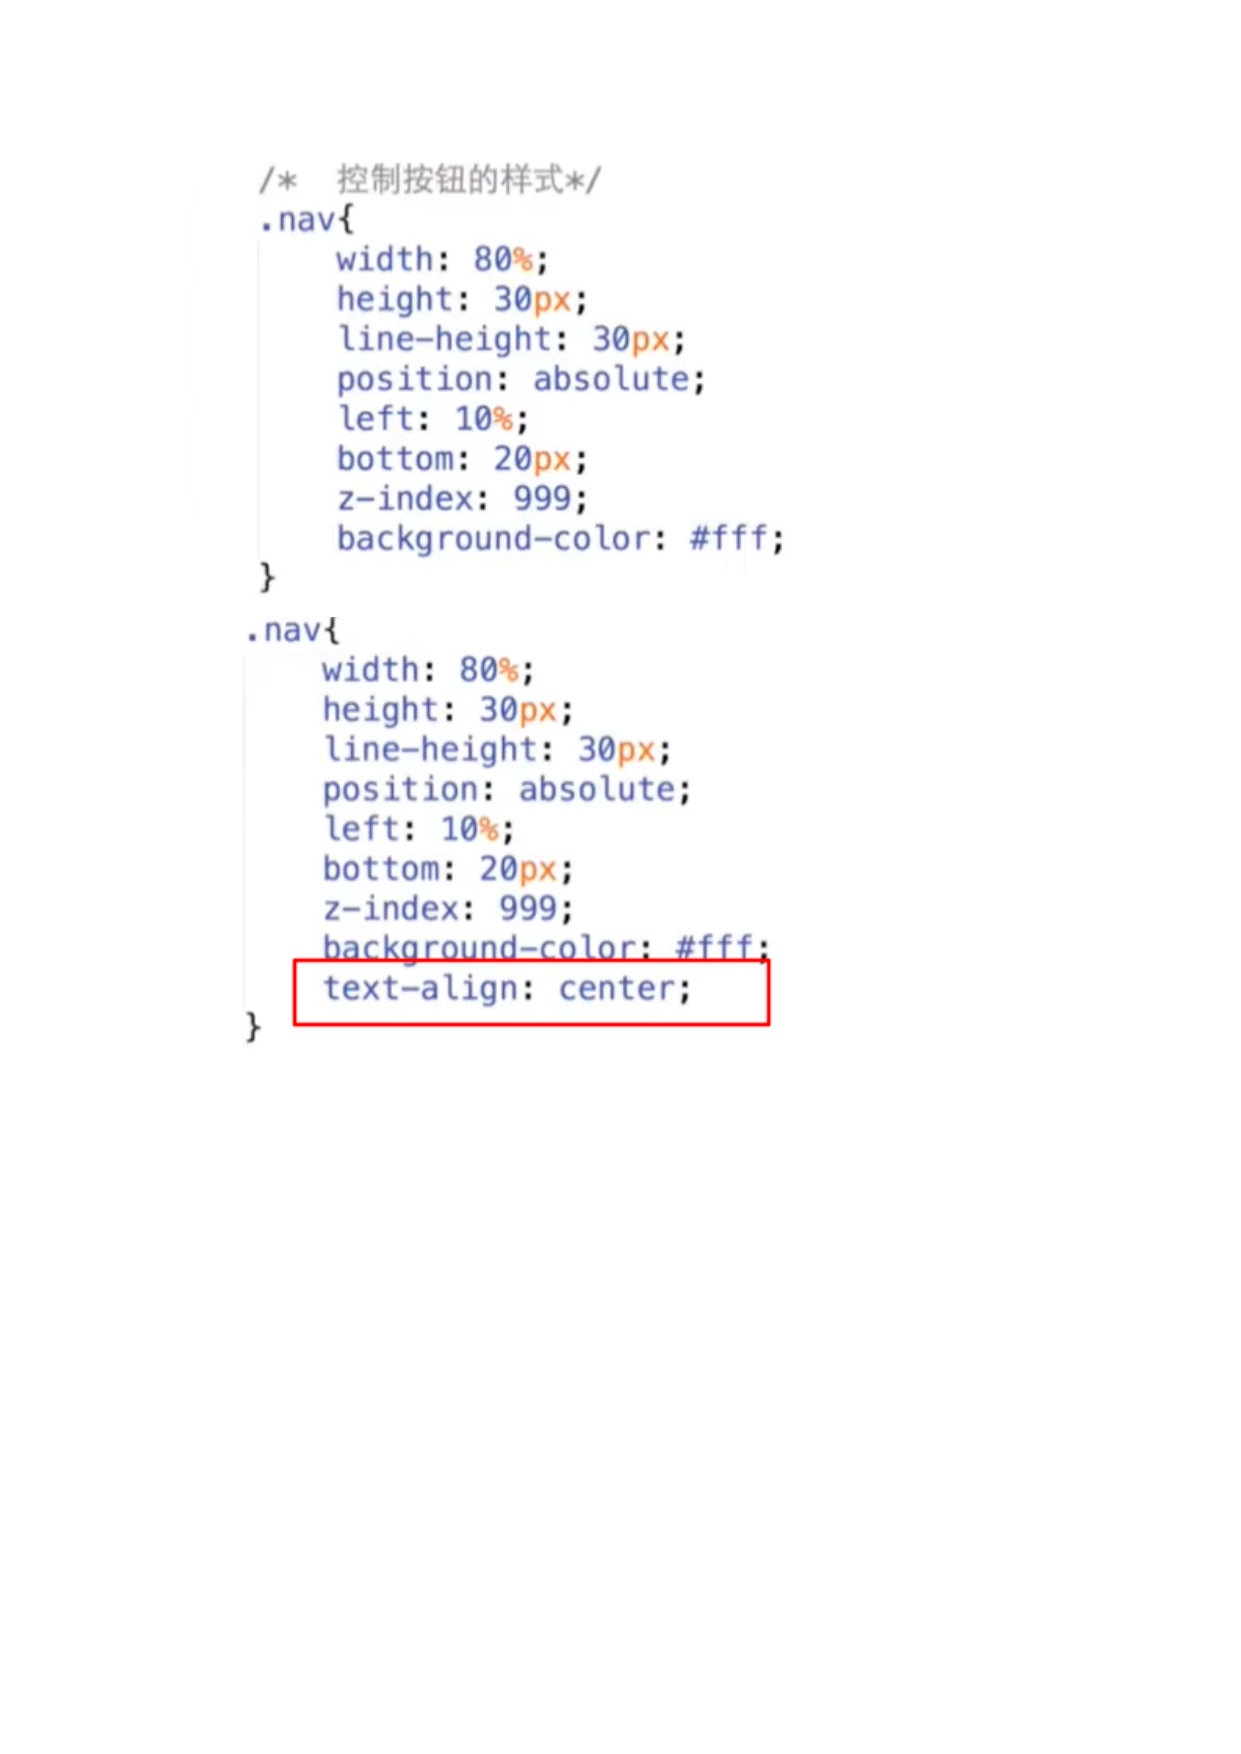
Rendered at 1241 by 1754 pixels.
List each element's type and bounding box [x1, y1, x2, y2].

picture [187, 162, 939, 605]
picture [187, 617, 902, 1075]
